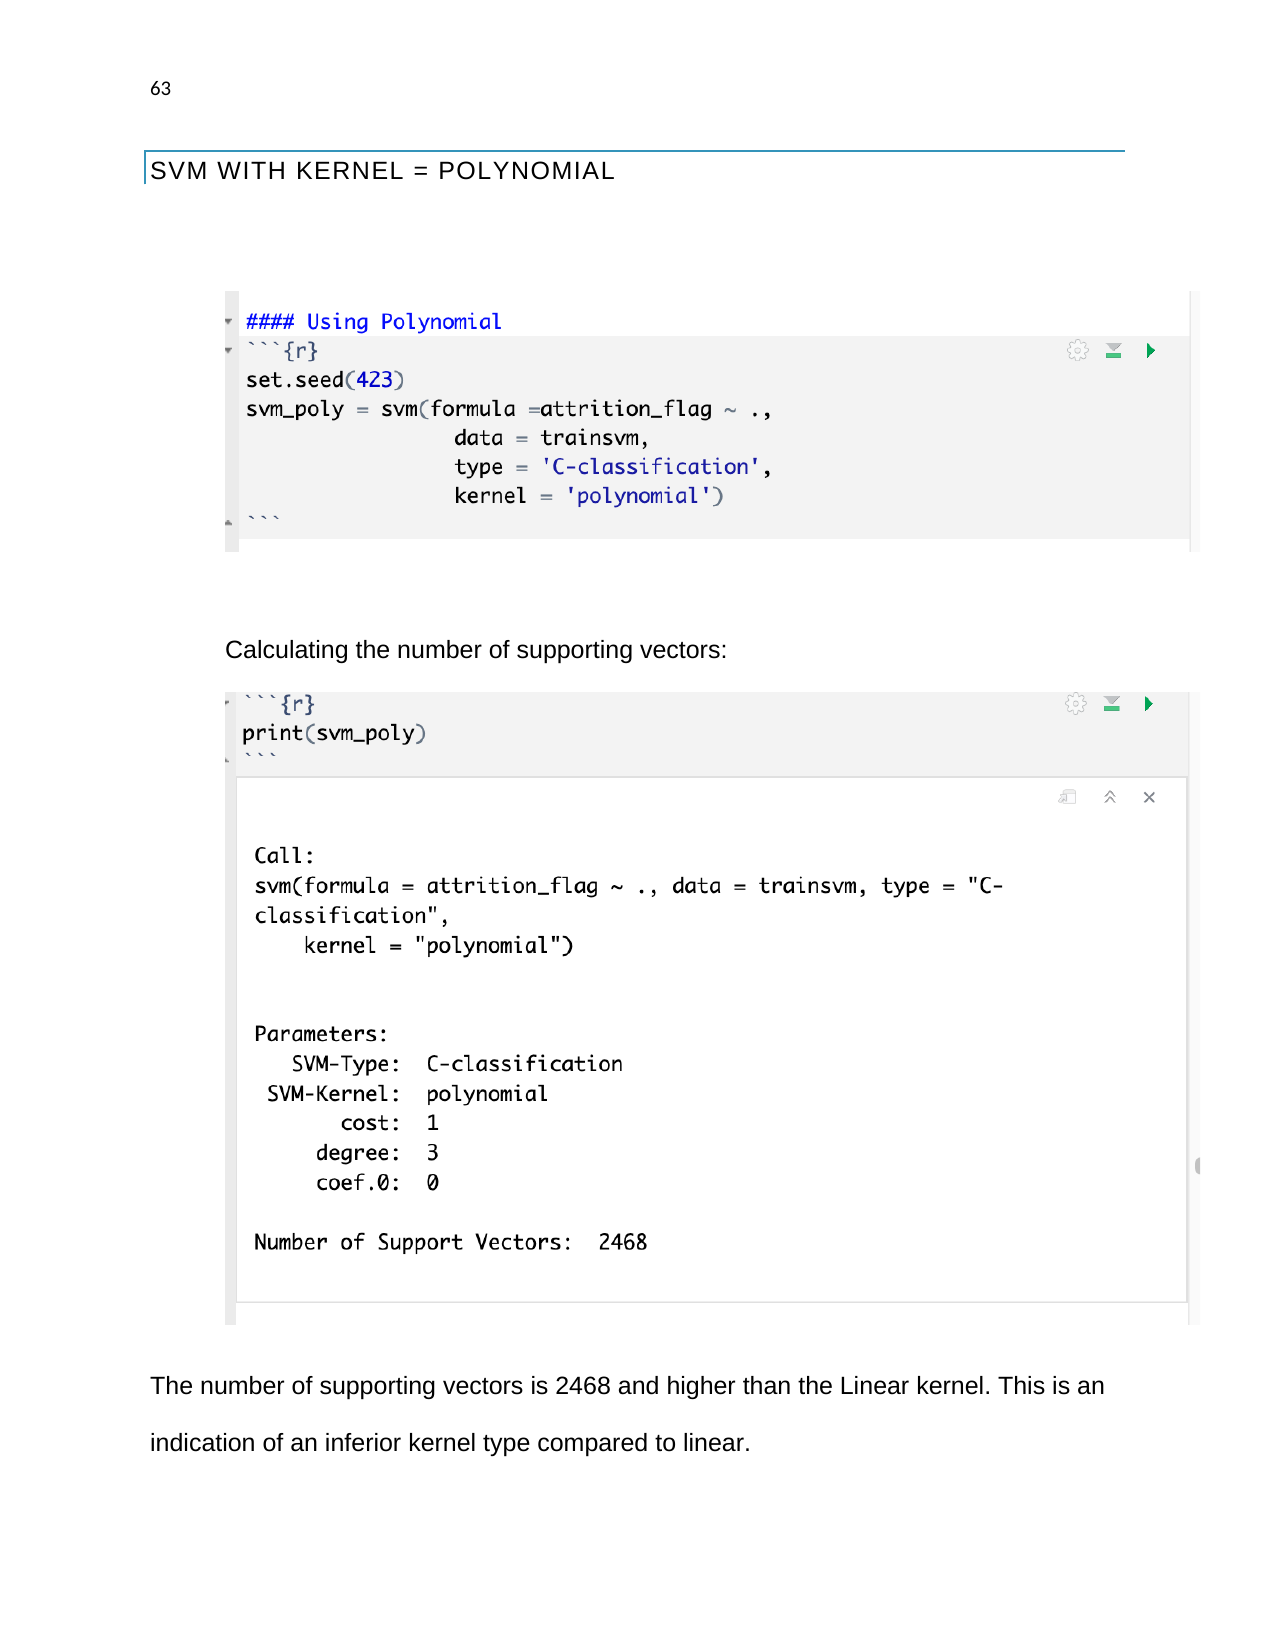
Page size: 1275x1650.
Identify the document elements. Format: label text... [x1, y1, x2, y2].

picture [225, 291, 1200, 552]
list Calculating the number of supporting vectors: [225, 635, 1125, 663]
picture [225, 692, 1200, 1325]
text The number of supporting vectors is 2468 and higher than the Linear kernel. This is an indication of an inferior kernel type compared to linear. [150, 1371, 1125, 1457]
subtitle SVM with kernel = Polynomial [146, 152, 1125, 184]
